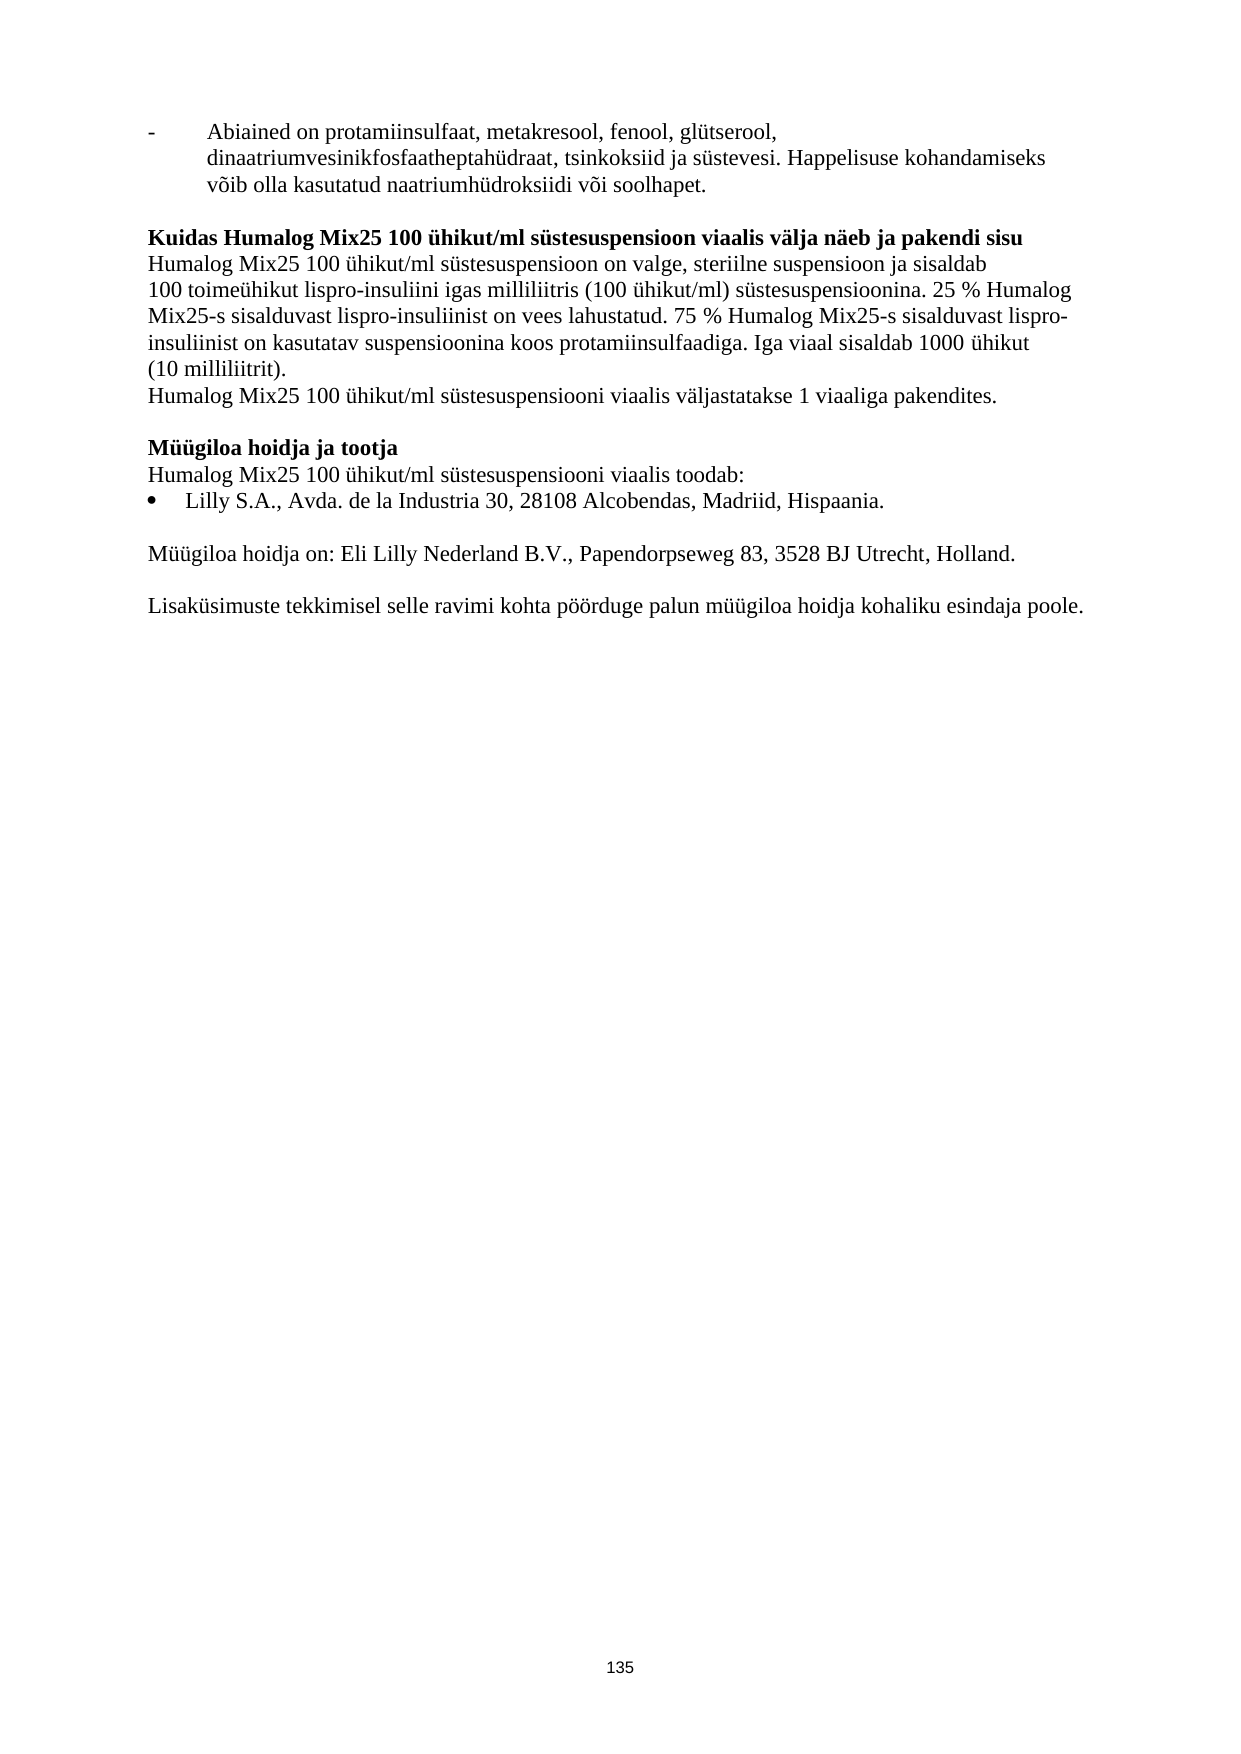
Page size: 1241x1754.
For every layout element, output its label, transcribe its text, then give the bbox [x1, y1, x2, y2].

text - Abiained on protamiinsulfaat, metakresool, fenool, glütserool, dinaatriumvesinikfosfaatheptahüdraat, tsinkoksiid ja süstevesi. Happelisuse kohandamiseks võib olla kasutatud naatriumhüdroksiidi või soolhapet. [148, 118, 1093, 197]
list Lilly S.A., Avda. de la Industria 30, 28108 Alcobendas, Madriid, Hispaania. [148, 487, 1093, 513]
list Müügiloa hoidja ja tootja [148, 434, 1093, 461]
list Kuidas Humalog Mix25 100 ühikut/ml süstesuspensioon viaalis välja näeb ja pakendi sisu [148, 223, 1093, 250]
list Humalog Mix25 100 ühikut/ml süstesuspensiooni viaalis toodab: [148, 461, 1093, 487]
list Müügiloa hoidja on: Eli Lilly Nederland B.V., Papendorpseweg 83, 3528 BJ Utrecht, Holland. [148, 540, 1093, 566]
text Humalog Mix25 100 ühikut/ml süstesuspensiooni viaalis väljastatakse 1 viaaliga pakendites. [148, 382, 1093, 408]
text Humalog Mix25 100 ühikut/ml süstesuspensioon on valge, steriilne suspensioon ja sisaldab 100 toimeühikut lispro-insuliini igas milliliitris (100 ühikut/ml) süstesuspensioonina. 25 % Humalog Mix25-s sisalduvast lispro-insuliinist on vees lahustatud. 75 % Humalog Mix25-s sisalduvast lispro-insuliinist on kasutatav suspensioonina koos protamiinsulfaadiga. Iga viaal sisaldab 1000 ühikut (10 milliliitrit). [148, 250, 1093, 382]
list Lisaküsimuste tekkimisel selle ravimi kohta pöörduge palun müügiloa hoidja kohaliku esindaja poole. [148, 592, 1093, 619]
